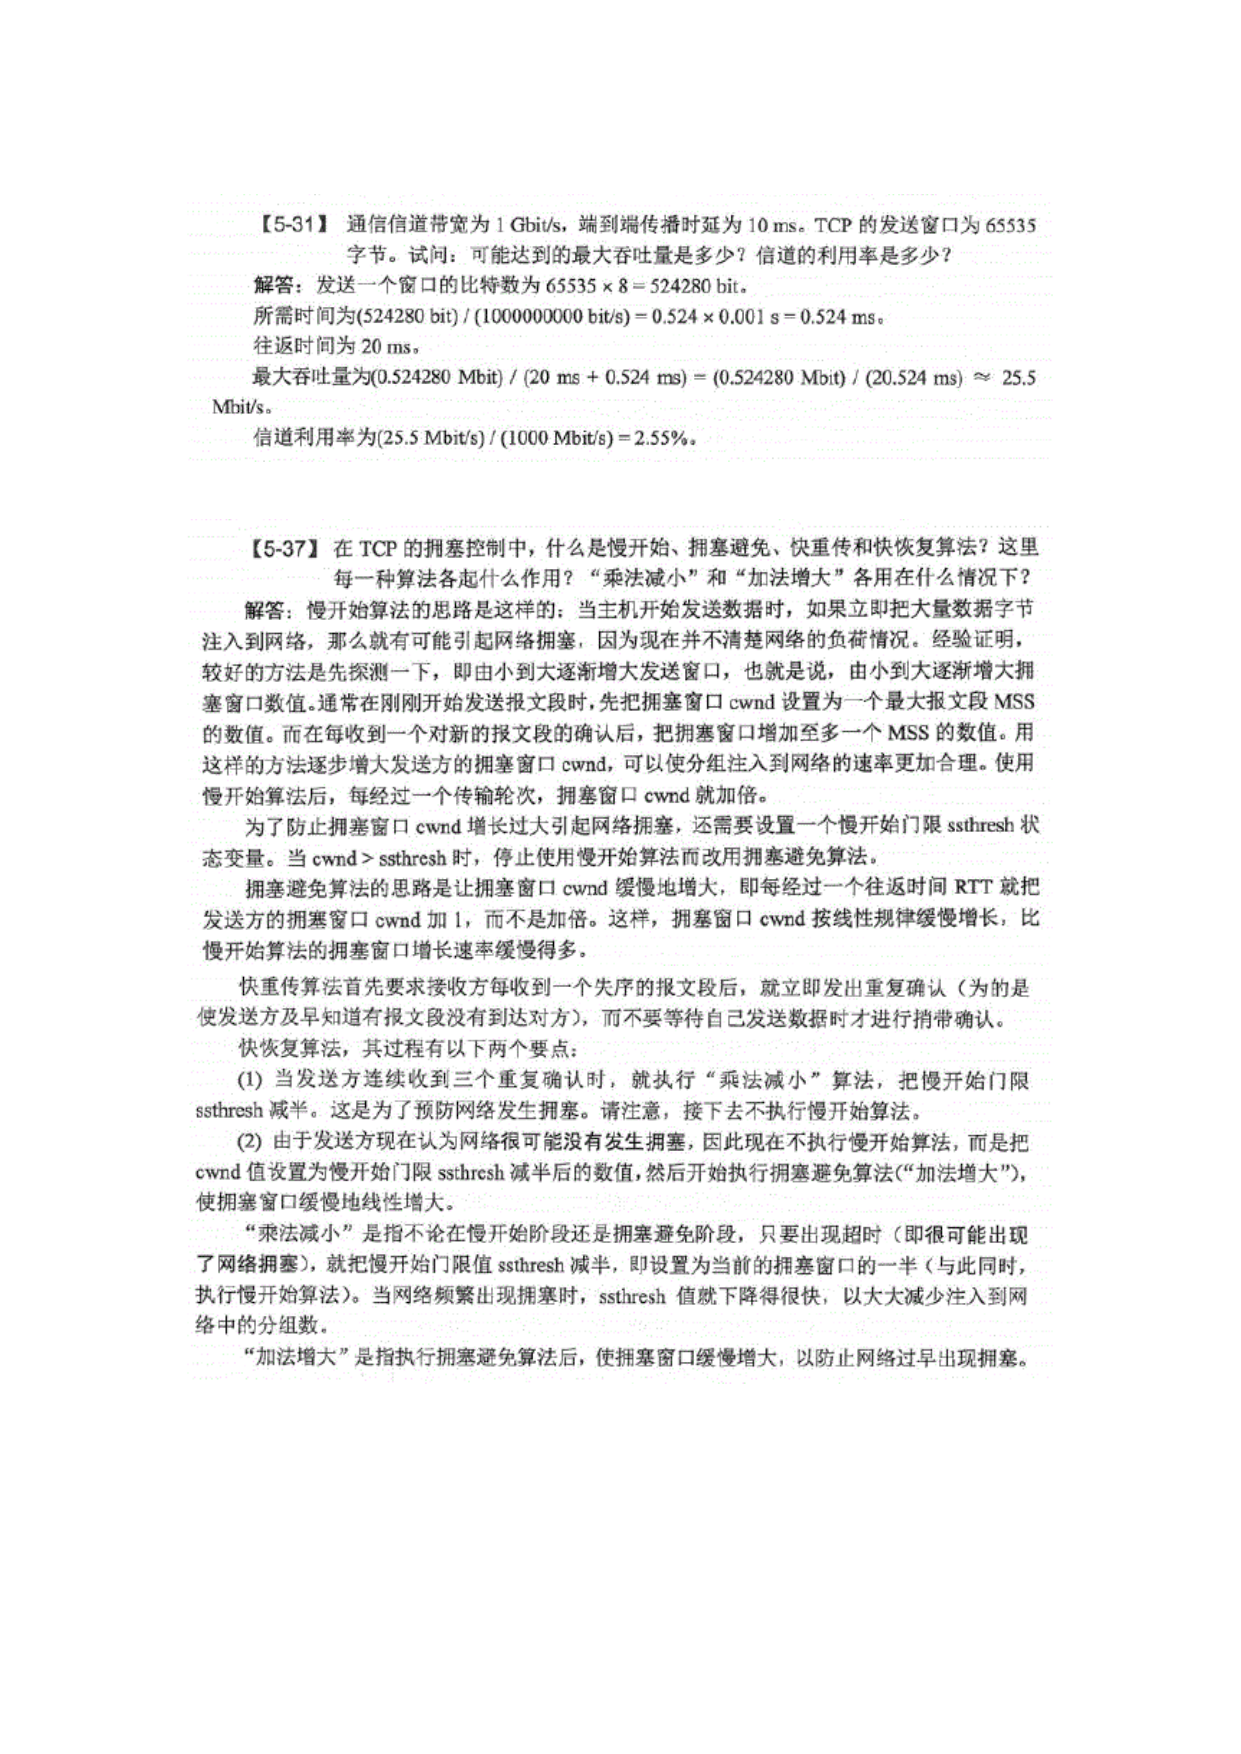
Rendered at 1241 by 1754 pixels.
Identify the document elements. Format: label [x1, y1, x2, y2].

picture [187, 974, 1053, 1384]
picture [187, 519, 1053, 966]
picture [187, 194, 1053, 462]
